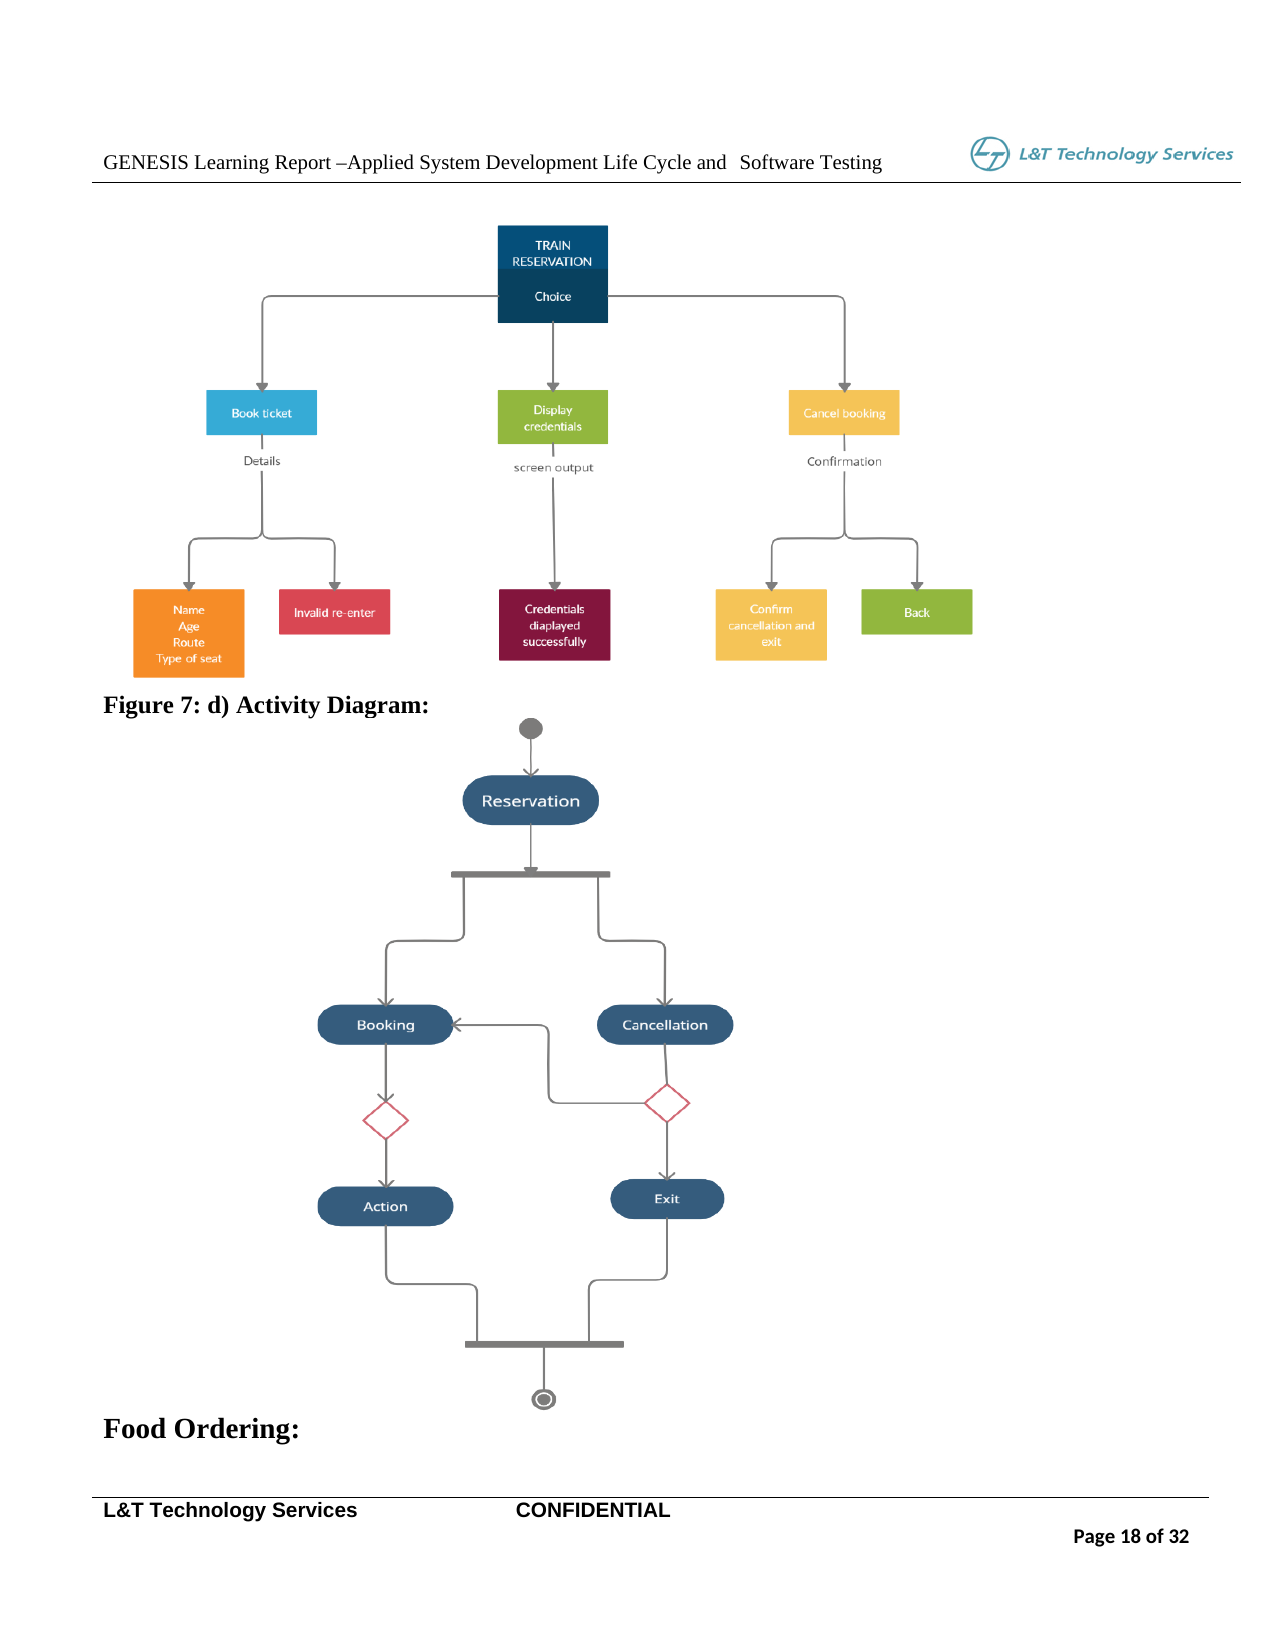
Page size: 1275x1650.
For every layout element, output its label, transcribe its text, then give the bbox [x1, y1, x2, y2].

text Figure 7: d) Activity Diagram: [103, 690, 1162, 719]
picture [103, 206, 994, 691]
picture [317, 718, 744, 1412]
text Food Ordering: [103, 1411, 1162, 1445]
